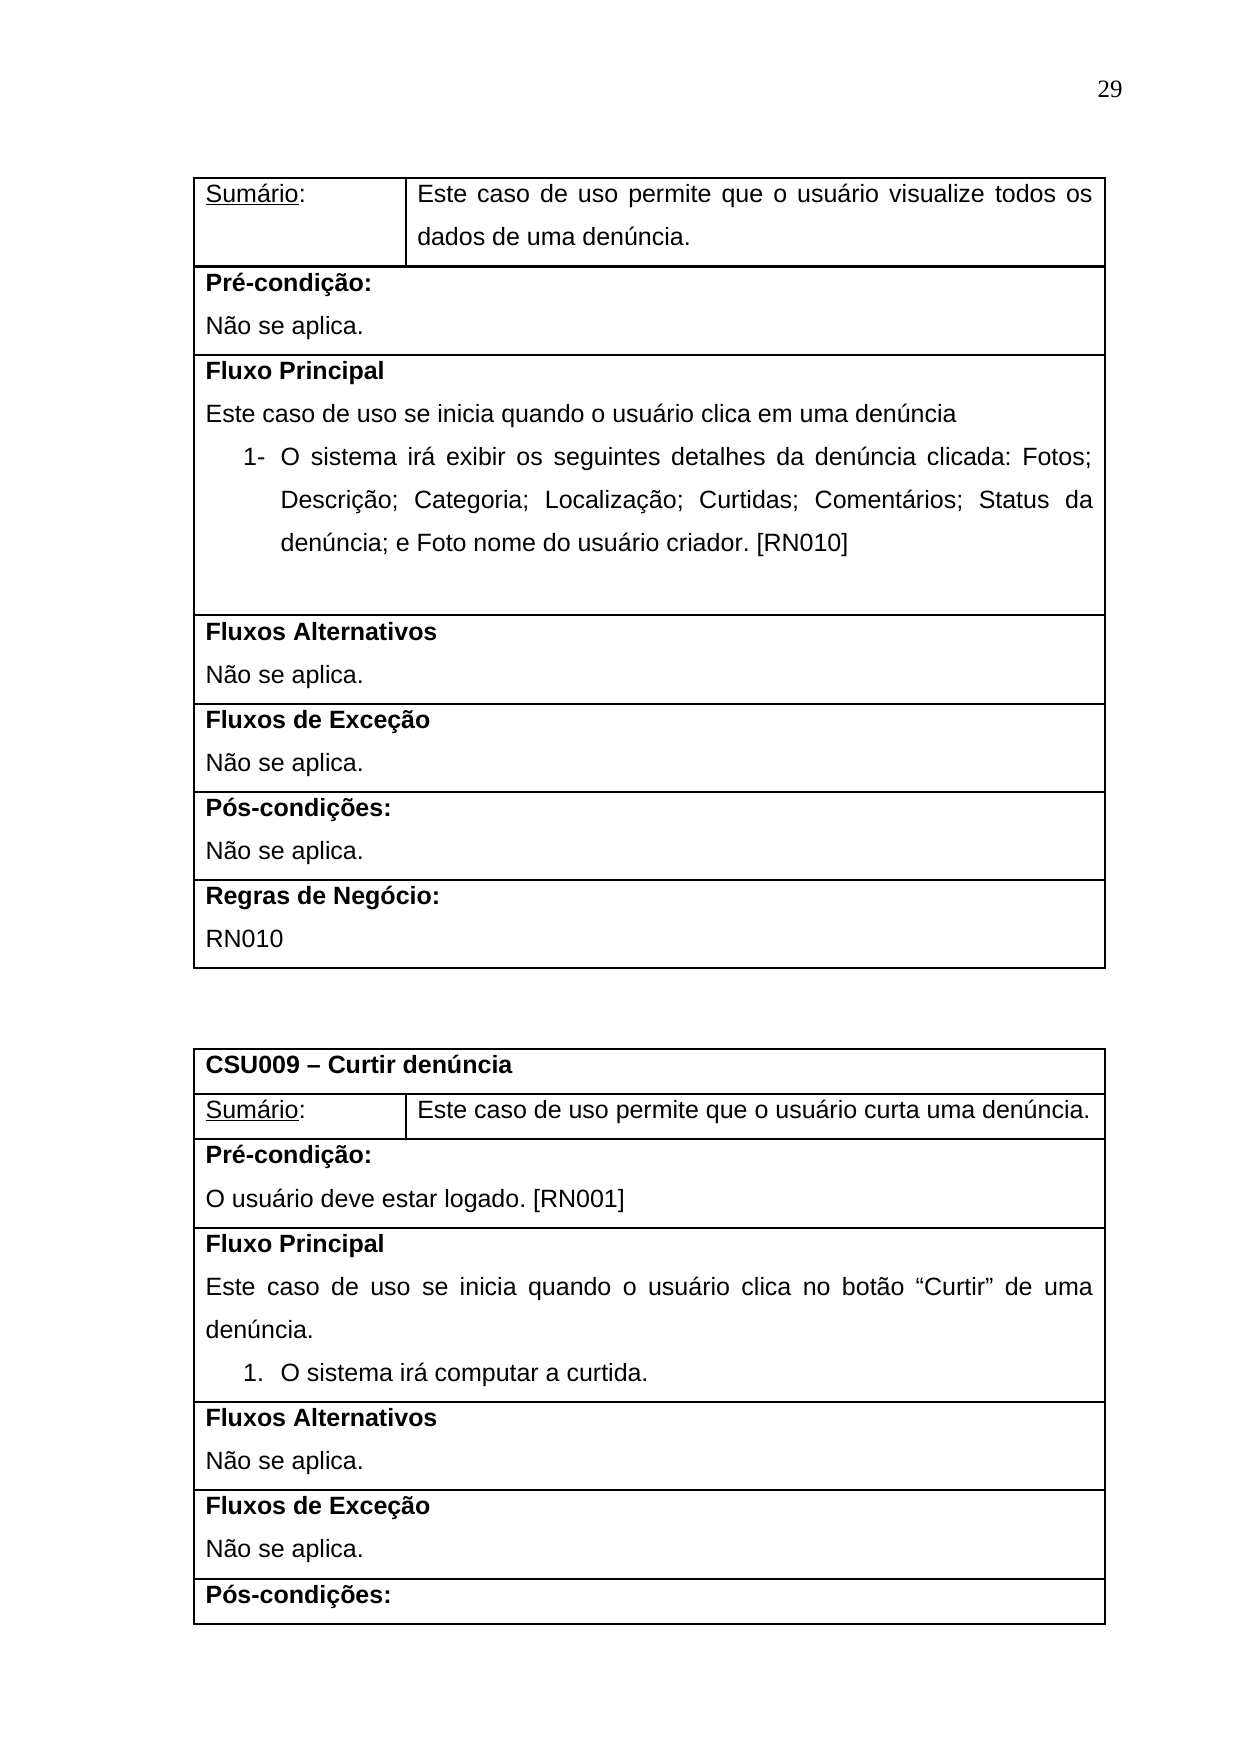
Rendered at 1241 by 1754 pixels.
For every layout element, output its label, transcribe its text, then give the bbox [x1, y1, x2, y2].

table_cell Este caso de uso permite que o usuário visualize todos os dados de uma denúncia. [407, 179, 1104, 265]
table_cell Regras de Negócio: RN010 [195, 881, 1104, 967]
table_cell Este caso de uso permite que o usuário curta uma denúncia. [407, 1095, 1104, 1138]
table_cell Sumário: [195, 1095, 405, 1138]
table_cell Fluxos Alternativos Não se aplica. [195, 616, 1104, 703]
table_cell Fluxo Principal Este caso de uso se inicia quando o usuário clica no botão “Curtir” de uma denúncia. O sistema irá computar a curtida. [195, 1229, 1104, 1401]
table_cell Fluxos de Exceção Não se aplica. [195, 705, 1104, 791]
table_cell Pré-condição: O usuário deve estar logado. [RN001] [195, 1140, 1104, 1227]
table_cell Sumário: [195, 179, 405, 265]
table_header CSU009 – Curtir denúncia [195, 1050, 1104, 1093]
table_cell Fluxo Principal Este caso de uso se inicia quando o usuário clica em uma denúncia O sistema irá exibir os seguintes detalhes da denúncia clicada: Fotos; Descrição; Categoria; Localização; Curtidas; Comentários; Status da denúncia; e Foto nome do usuário criador. [RN010] [195, 356, 1104, 614]
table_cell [195, 1580, 1104, 1623]
table_cell Fluxos Alternativos Não se aplica. [195, 1403, 1104, 1489]
table_cell Pré-condição: Não se aplica. [195, 268, 1104, 354]
table_cell Pós-condições: Não se aplica. [195, 793, 1104, 879]
table_cell Fluxos de Exceção Não se aplica. [195, 1491, 1104, 1577]
